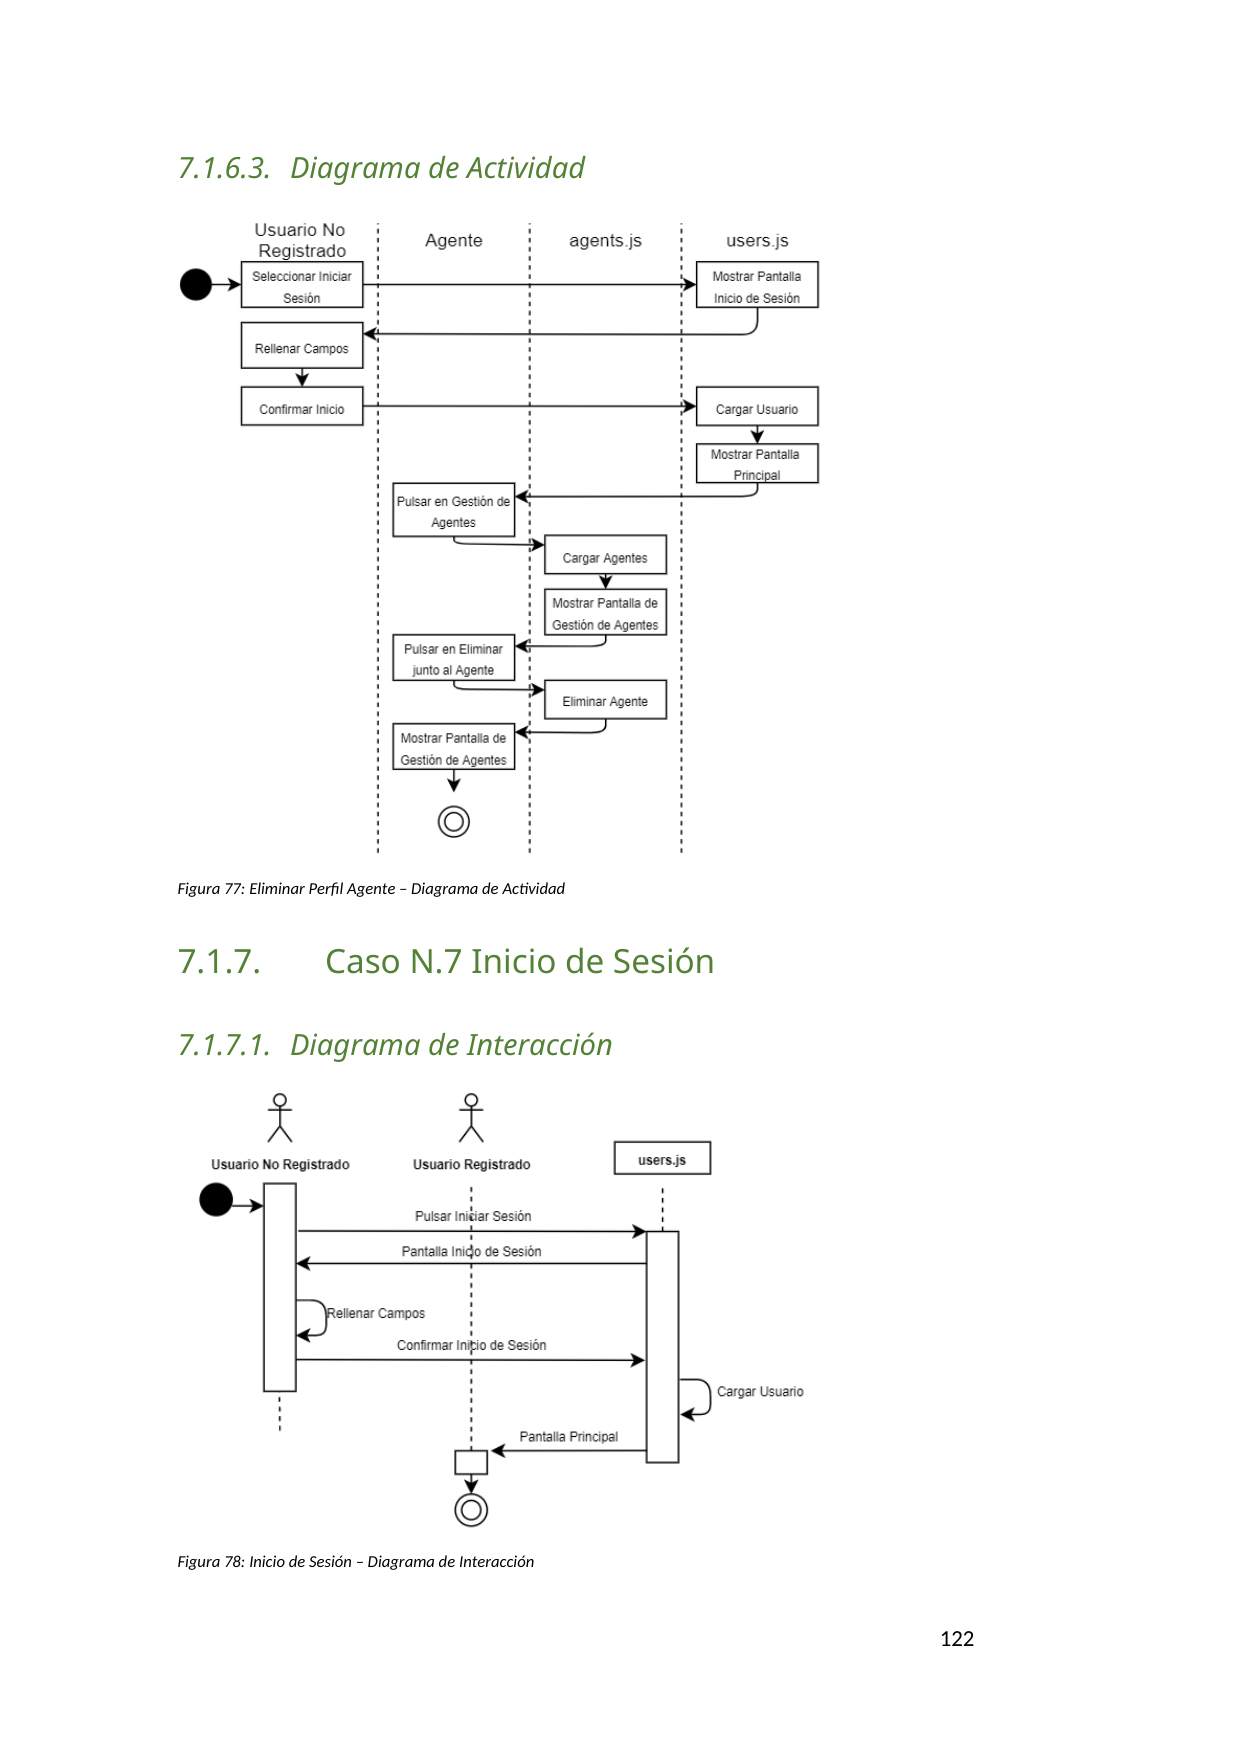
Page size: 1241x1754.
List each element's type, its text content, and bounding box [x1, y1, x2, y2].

subtitle Diagrama de Actividad [177, 148, 974, 187]
subtitle Caso N.7 Inicio de Sesión [177, 937, 974, 983]
picture [177, 1091, 806, 1533]
subtitle Diagrama de Interacción [177, 1024, 974, 1064]
text Figura 78: Inicio de Sesión – Diagrama de Interacción [177, 1551, 974, 1572]
text Figura 77: Eliminar Perfil Agente – Diagrama de Actividad [177, 878, 974, 898]
picture [177, 215, 831, 860]
